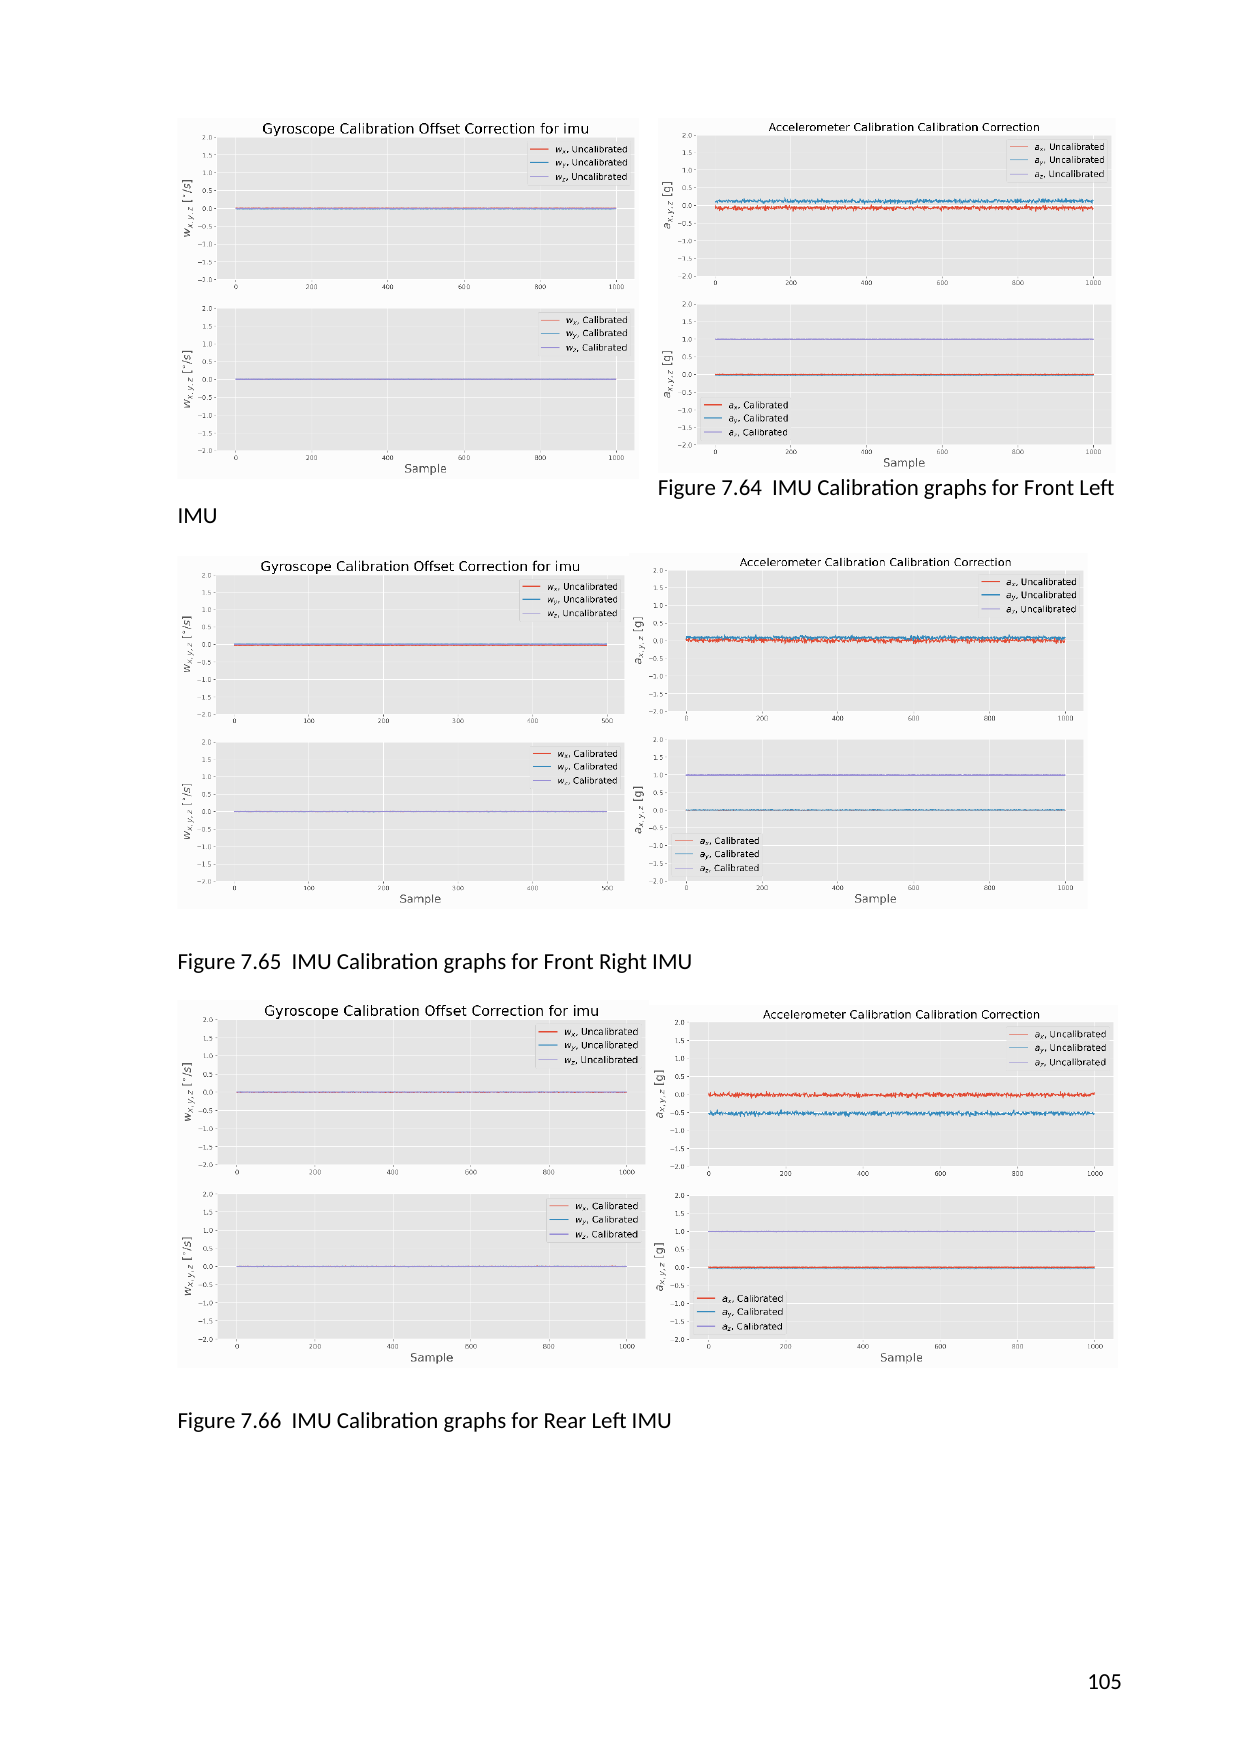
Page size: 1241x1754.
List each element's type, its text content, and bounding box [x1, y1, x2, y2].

picture [177, 118, 639, 479]
picture [657, 118, 1116, 473]
picture [177, 1000, 1118, 1368]
picture [177, 553, 1088, 909]
